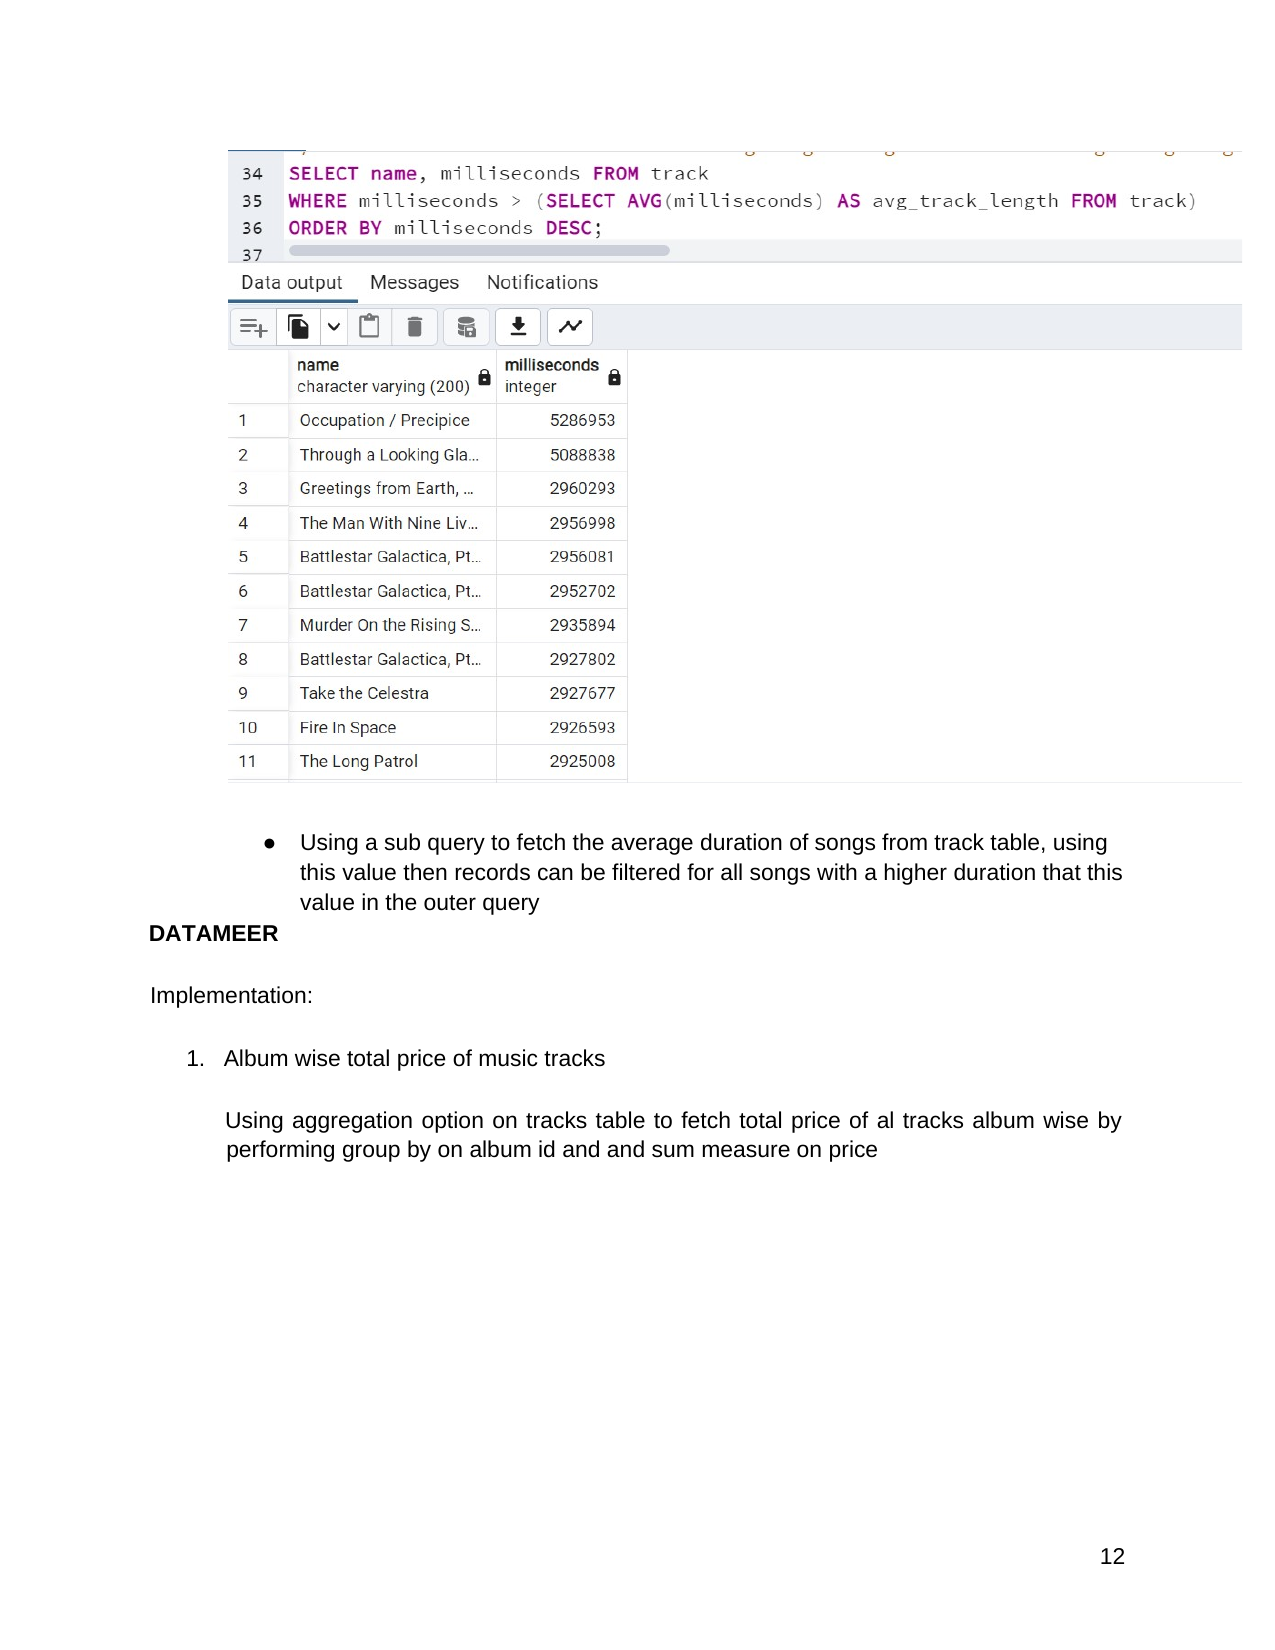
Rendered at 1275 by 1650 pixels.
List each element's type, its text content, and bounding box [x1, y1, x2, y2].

text ● Using a sub query to fetch the average duration of songs from track table, using this value then records can be filtered for all songs with a higher duration that this value in the outer query [262, 829, 1125, 916]
text Implementation: [150, 982, 1124, 1009]
picture [228, 150, 1243, 783]
text DATAMEER [148, 920, 1125, 946]
text Using aggregation option on tracks table to fetch total price of al tracks album wise by performing group by on album id and and sum measure on price [225, 1107, 1124, 1163]
list Album wise total price of music tracks [186, 1045, 1124, 1071]
